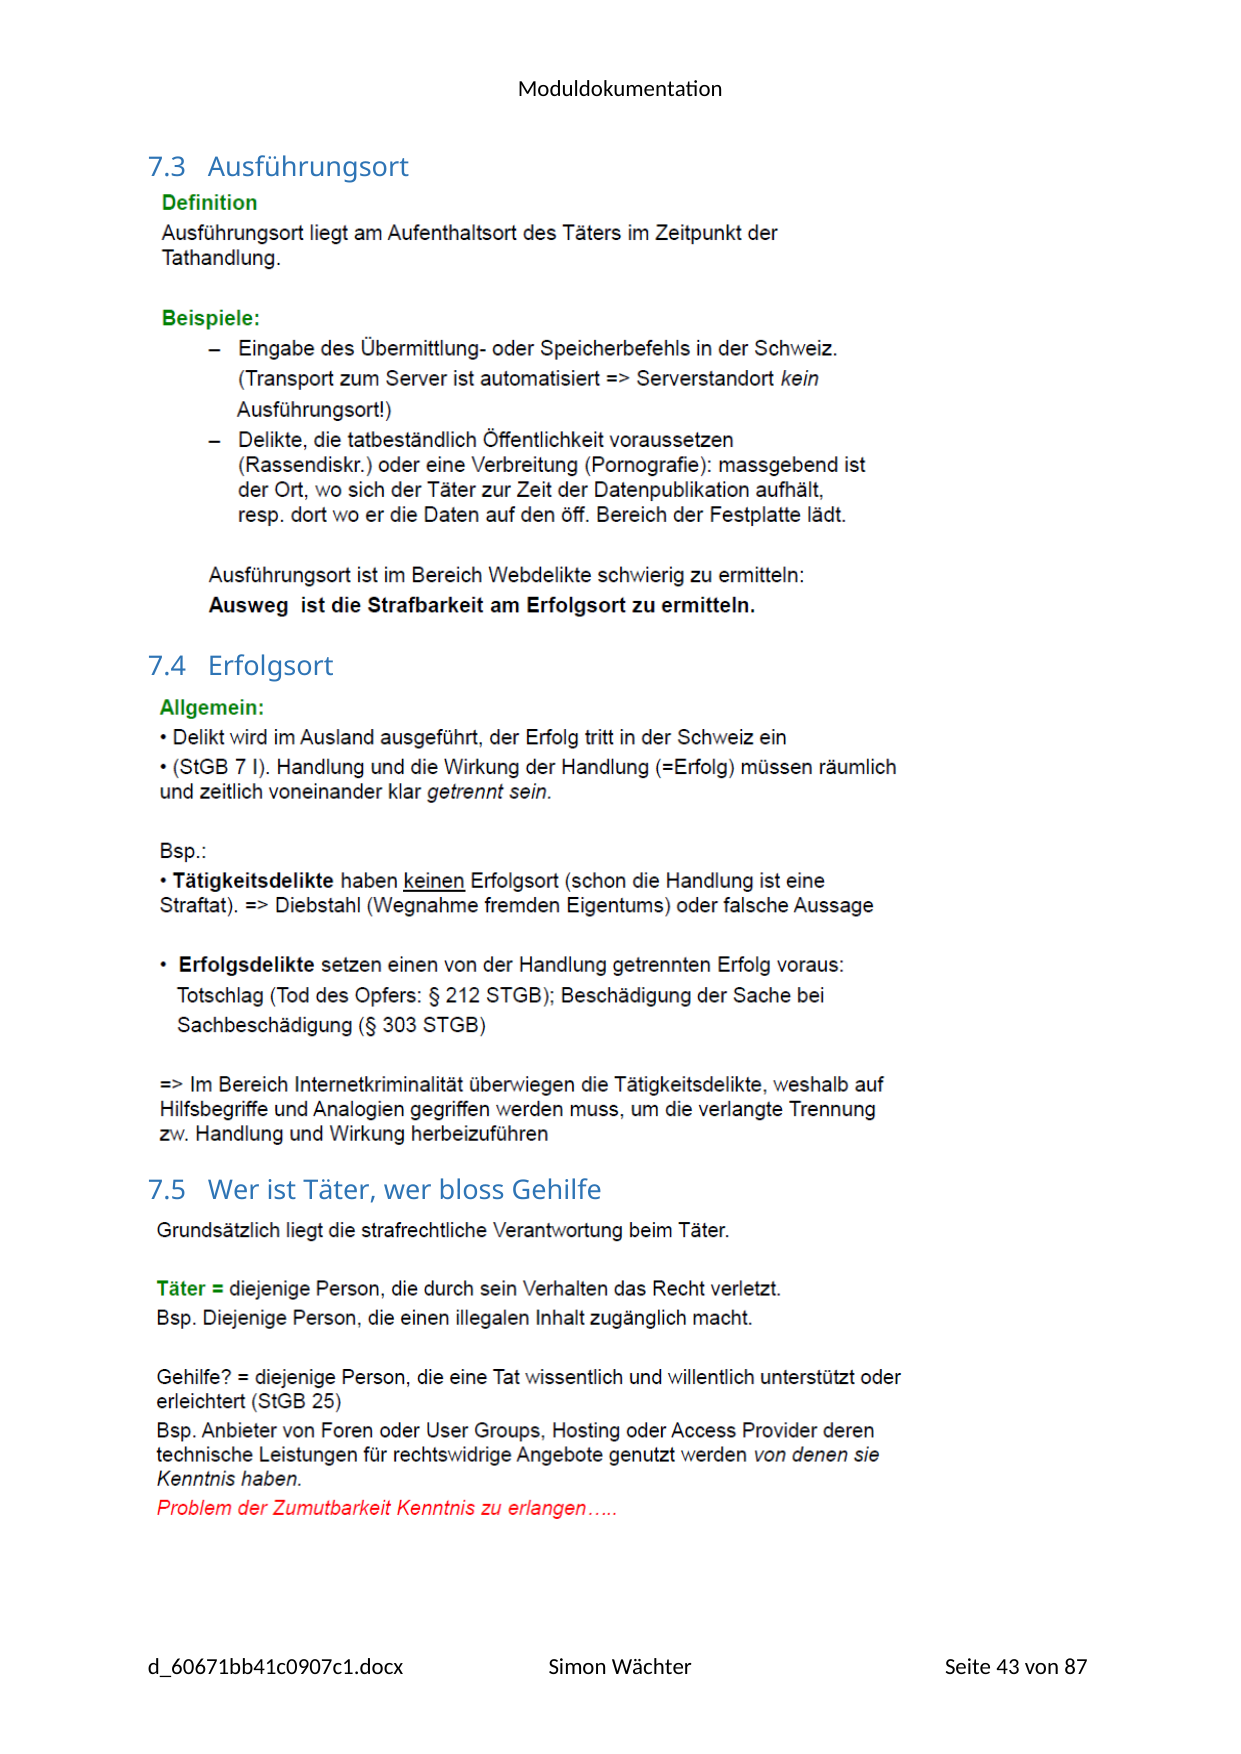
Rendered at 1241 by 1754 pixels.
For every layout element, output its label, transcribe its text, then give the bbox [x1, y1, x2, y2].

subtitle Ausführungsort [148, 148, 1093, 184]
picture [147, 187, 881, 628]
picture [147, 1210, 915, 1530]
subtitle Erfolgsort [148, 646, 1093, 683]
picture [147, 686, 910, 1152]
subtitle Wer ist Täter, wer bloss Gehilfe [148, 1170, 1093, 1207]
